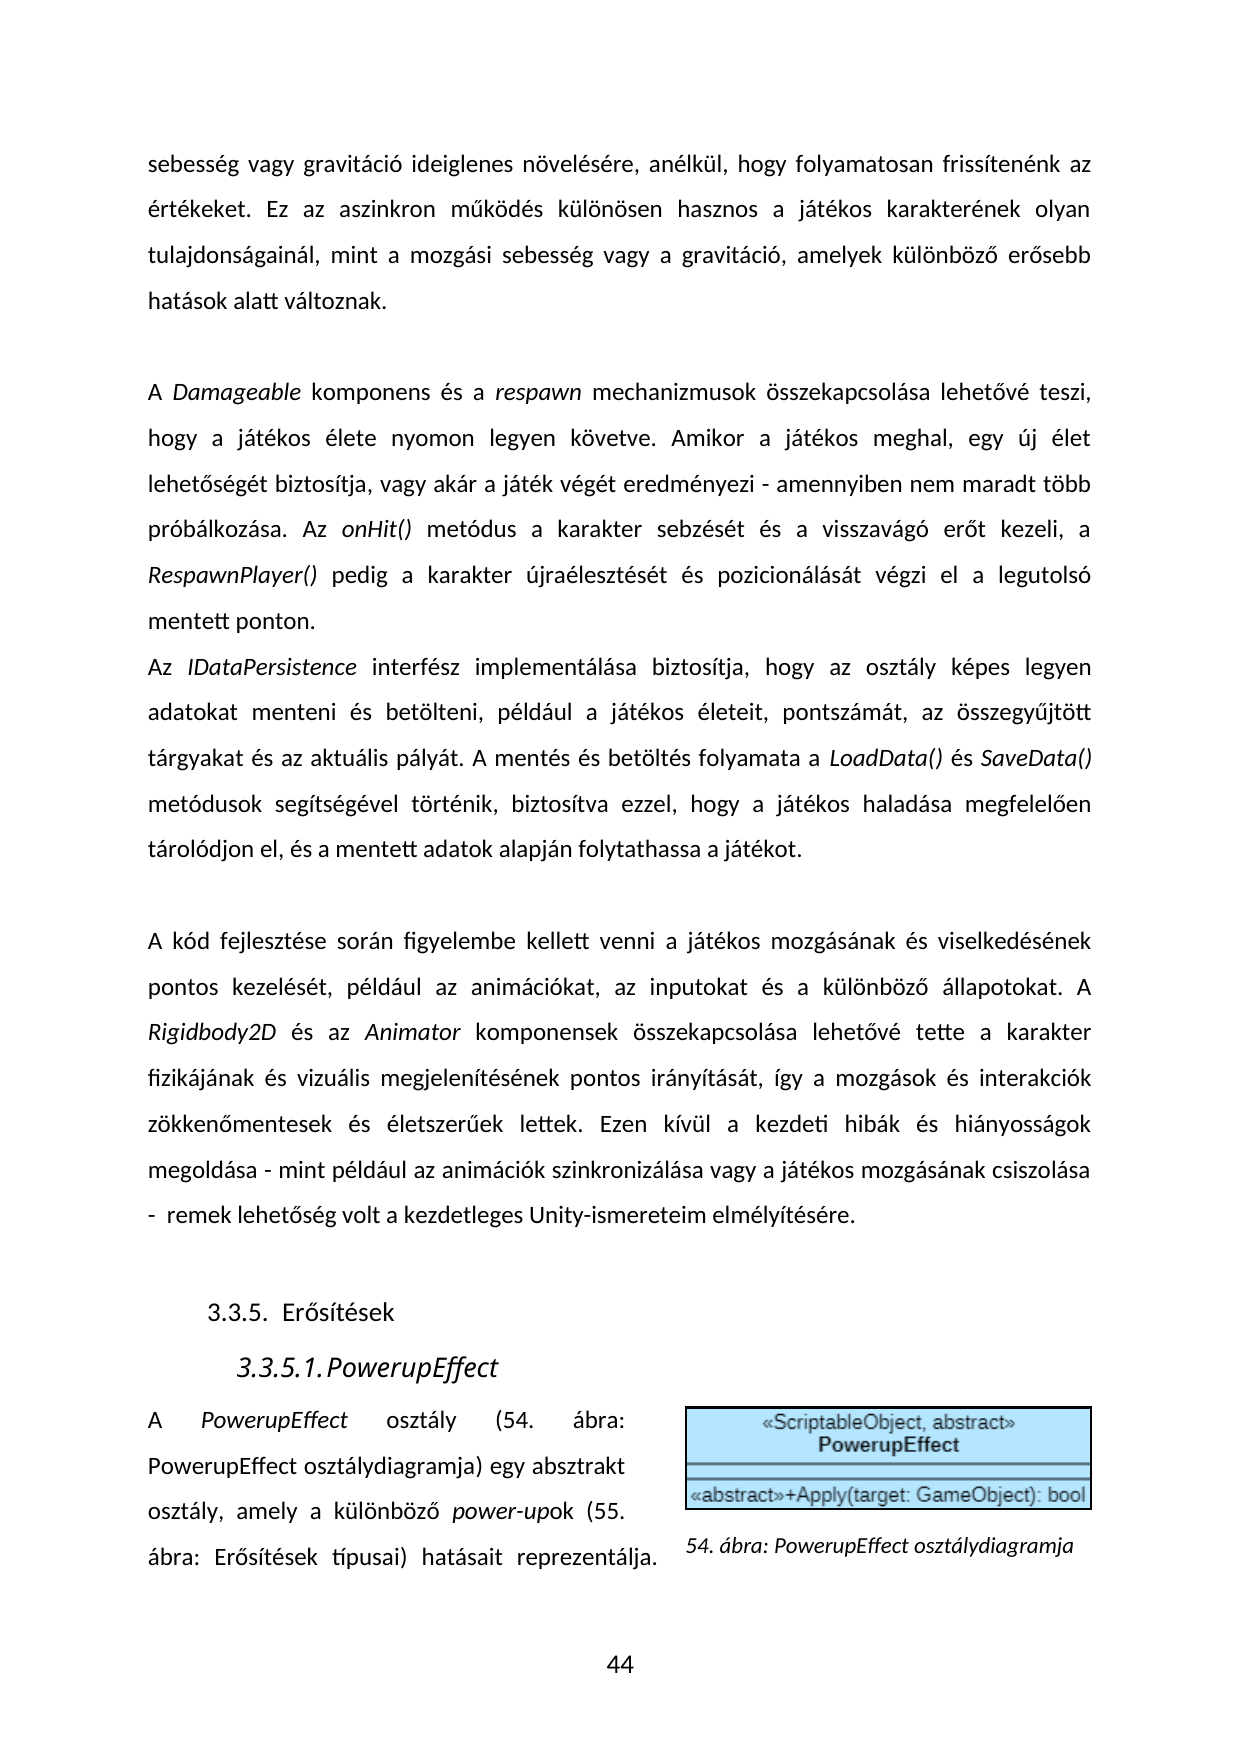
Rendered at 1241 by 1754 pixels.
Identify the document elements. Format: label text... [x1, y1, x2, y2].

picture [687, 1409, 1090, 1508]
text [148, 1404, 1092, 1572]
subtitle PowerupEffect [236, 1349, 1092, 1386]
text A Damageable komponens és a respawn mechanizmusok összekapcsolása lehetővé teszi, hogy a játékos élete nyomon legyen követve. Amikor a játékos meghal, egy új élet lehetőségét biztosítja, vagy akár a játék végét eredményezi - amennyiben nem maradt több próbálkozása. Az onHit() metódus a karakter sebzését és a visszavágó erőt kezeli, a RespawnPlayer() pedig a karakter újraélesztését és pozicionálását végzi el a legutolsó mentett ponton. [148, 376, 1092, 636]
text Az IDataPersistence interfész implementálása biztosítja, hogy az osztály képes legyen adatokat menteni és betölteni, például a játékos életeit, pontszámát, az összegyűjtött tárgyakat és az aktuális pályát. A mentés és betöltés folyamata a LoadData() és SaveData() metódusok segítségével történik, biztosítva ezzel, hogy a játékos haladása megfelelően tárolódjon el, és a mentett adatok alapján folytathassa a játékot. [148, 651, 1092, 864]
subtitle Erősítések [207, 1295, 1092, 1328]
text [148, 148, 1092, 315]
text A kód fejlesztése során figyelembe kellett venni a játékos mozgásának és viselkedésének pontos kezelését, például az animációkat, az inputokat és a különböző állapotokat. A Rigidbody2D és az Animator komponensek összekapcsolása lehetővé tette a karakter fizikájának és vizuális megjelenítésének pontos irányítását, így a mozgások és interakciók zökkenőmentesek és életszerűek lettek. Ezen kívül a kezdeti hibák és hiányosságok megoldása - mint például az animációk szinkronizálása vagy a játékos mozgásának csiszolása - remek lehetőség volt a kezdetleges Unity-ismereteim elmélyítésére. [148, 925, 1092, 1230]
